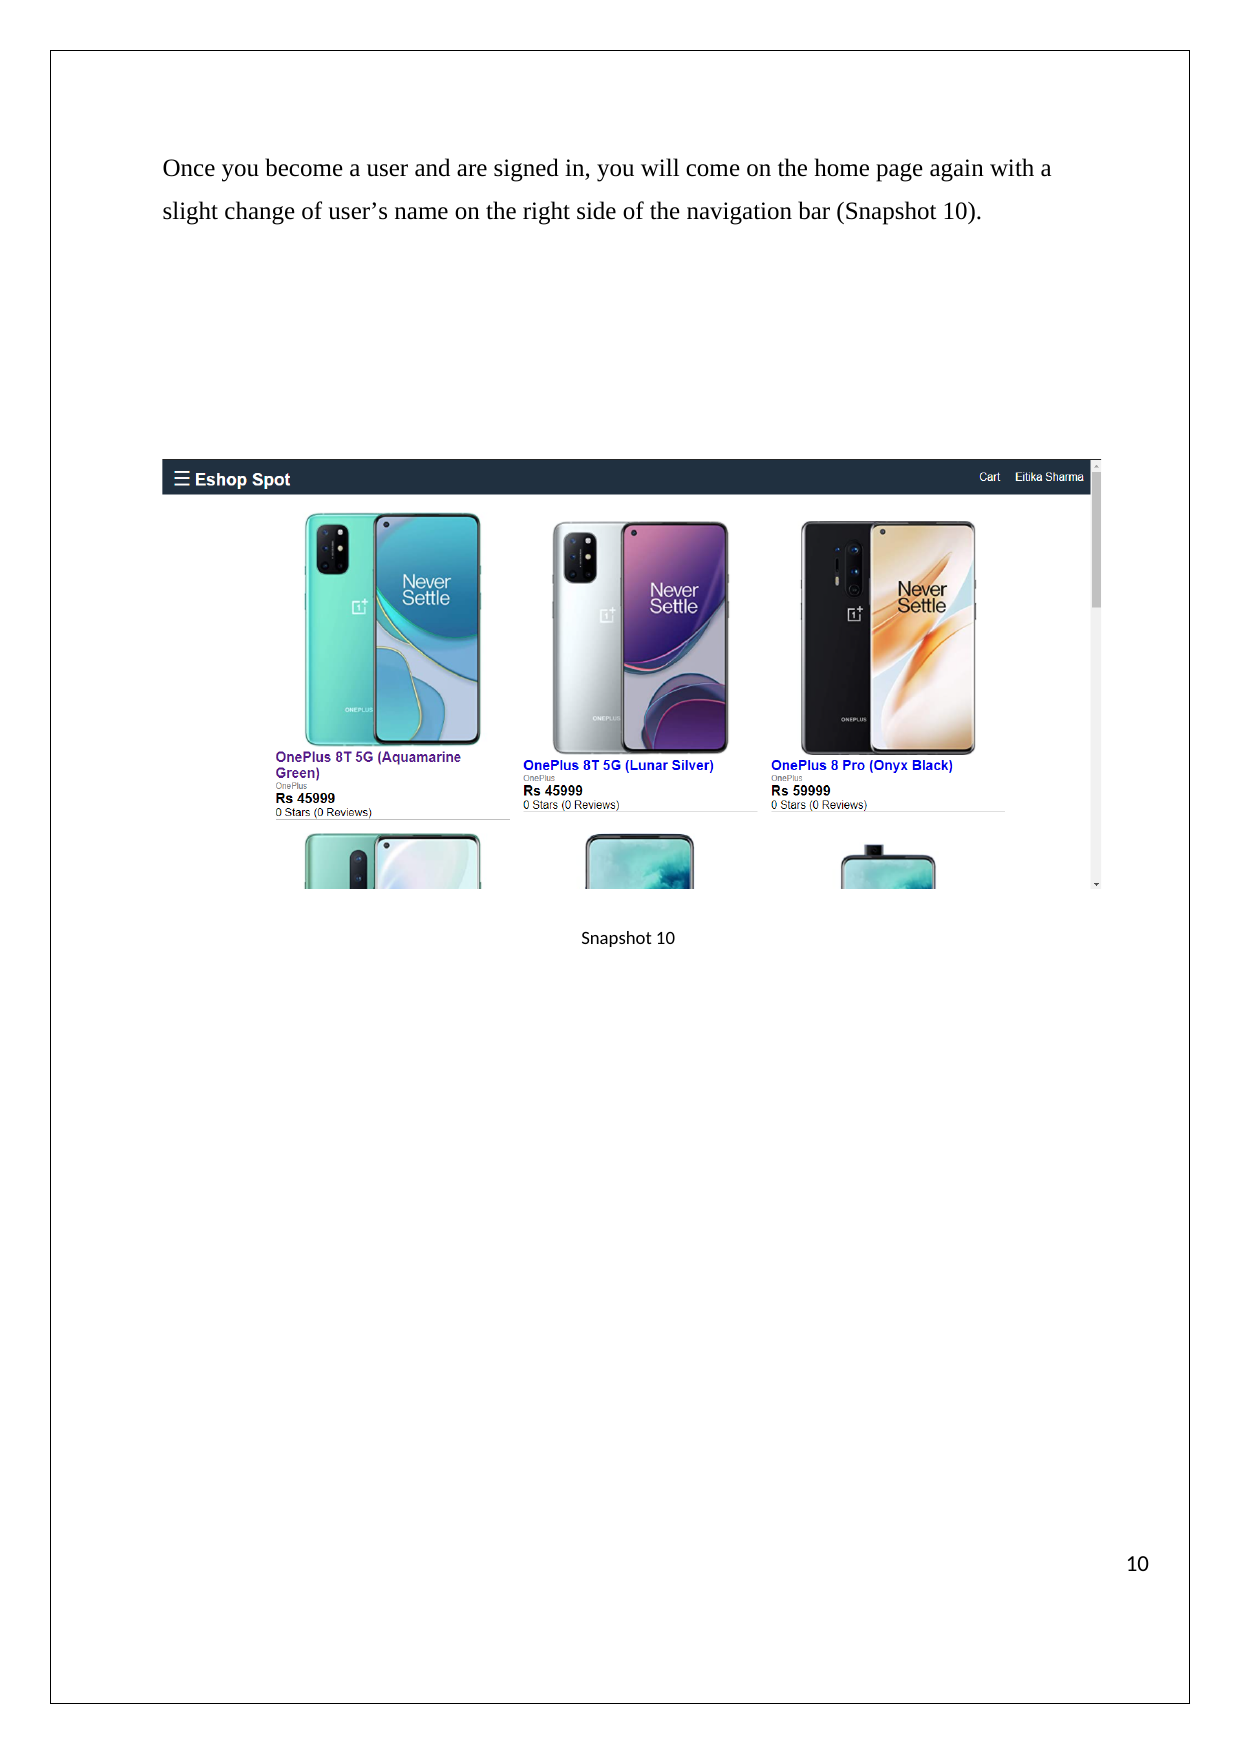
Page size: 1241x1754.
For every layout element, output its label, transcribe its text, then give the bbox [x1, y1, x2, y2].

picture [162, 459, 1102, 889]
text Once you become a user and are signed in, you will come on the home page again with a slight change of user’s name on the right side of the navigation bar (Snapshot 10). [162, 153, 1054, 225]
text Snapshot 10 [457, 926, 799, 949]
